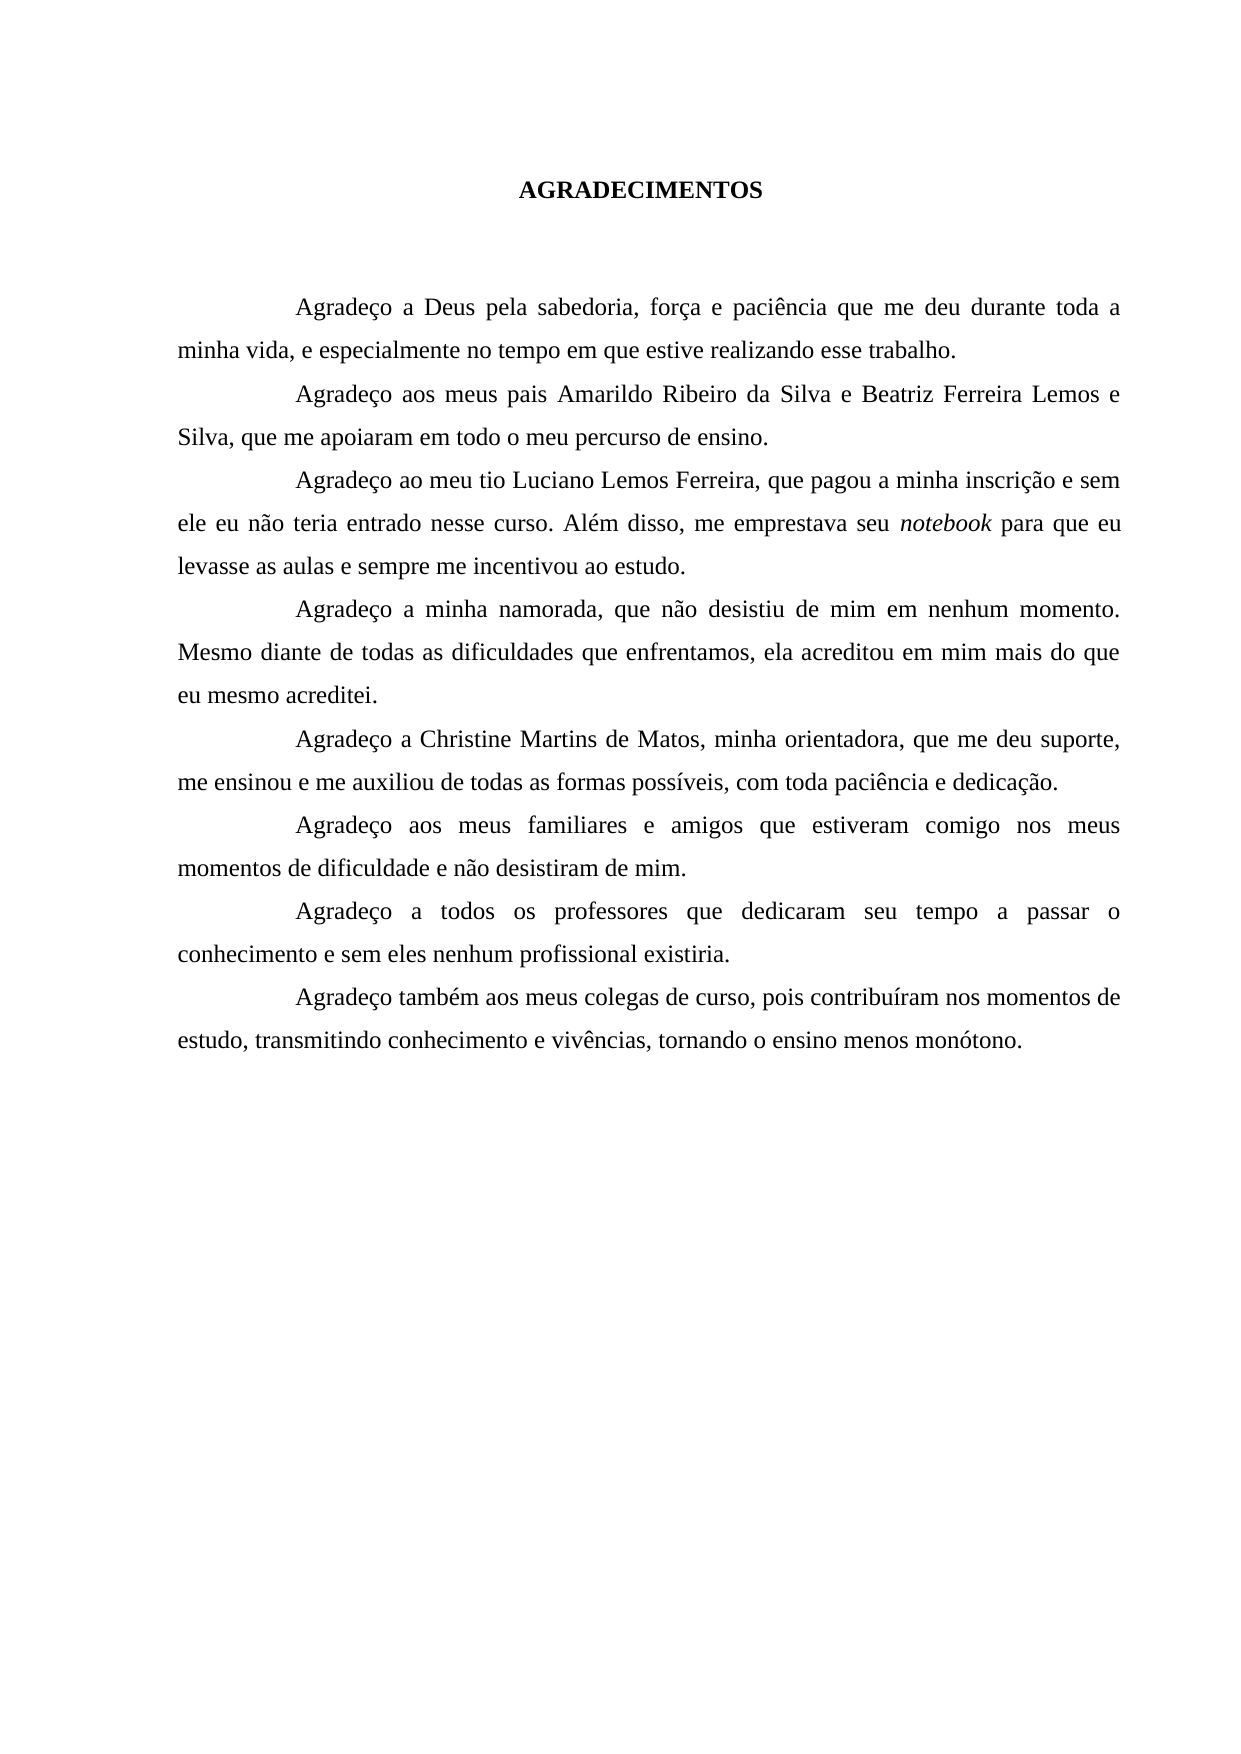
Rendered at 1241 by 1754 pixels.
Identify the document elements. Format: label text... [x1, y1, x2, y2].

text Agradeço a Christine Martins de Matos, minha orientadora, que me deu suporte, me ensinou e me auxiliou de todas as formas possíveis, com toda paciência e dedicação. [177, 724, 1121, 796]
text Agradeço a minha namorada, que não desistiu de mim em nenhum momento. Mesmo diante de todas as dificuldades que enfrentamos, ela acreditou em mim mais do que eu mesmo acreditei. [177, 594, 1121, 709]
text AGRADECIMENTOS [146, 175, 1134, 204]
text Agradeço aos meus pais Amarildo Ribeiro da Silva e Beatriz Ferreira Lemos e Silva, que me apoiaram em todo o meu percurso de ensino. [177, 379, 1121, 451]
text Agradeço também aos meus colegas de curso, pois contribuíram nos momentos de estudo, transmitindo conhecimento e vivências, tornando o ensino menos monótono. [177, 982, 1121, 1054]
text Agradeço aos meus familiares e amigos que estiveram comigo nos meus momentos de dificuldade e não desistiram de mim. [177, 810, 1121, 882]
text Agradeço a Deus pela sabedoria, força e paciência que me deu durante toda a minha vida, e especialmente no tempo em que estive realizando esse trabalho. [177, 292, 1121, 364]
text Agradeço a todos os professores que dedicaram seu tempo a passar o conhecimento e sem eles nenhum profissional existiria. [177, 896, 1121, 968]
text Agradeço ao meu tio Luciano Lemos Ferreira, que pagou a minha inscrição e sem ele eu não teria entrado nesse curso. Além disso, me emprestava seu notebook para que eu levasse as aulas e sempre me incentivou ao estudo. [177, 465, 1121, 580]
